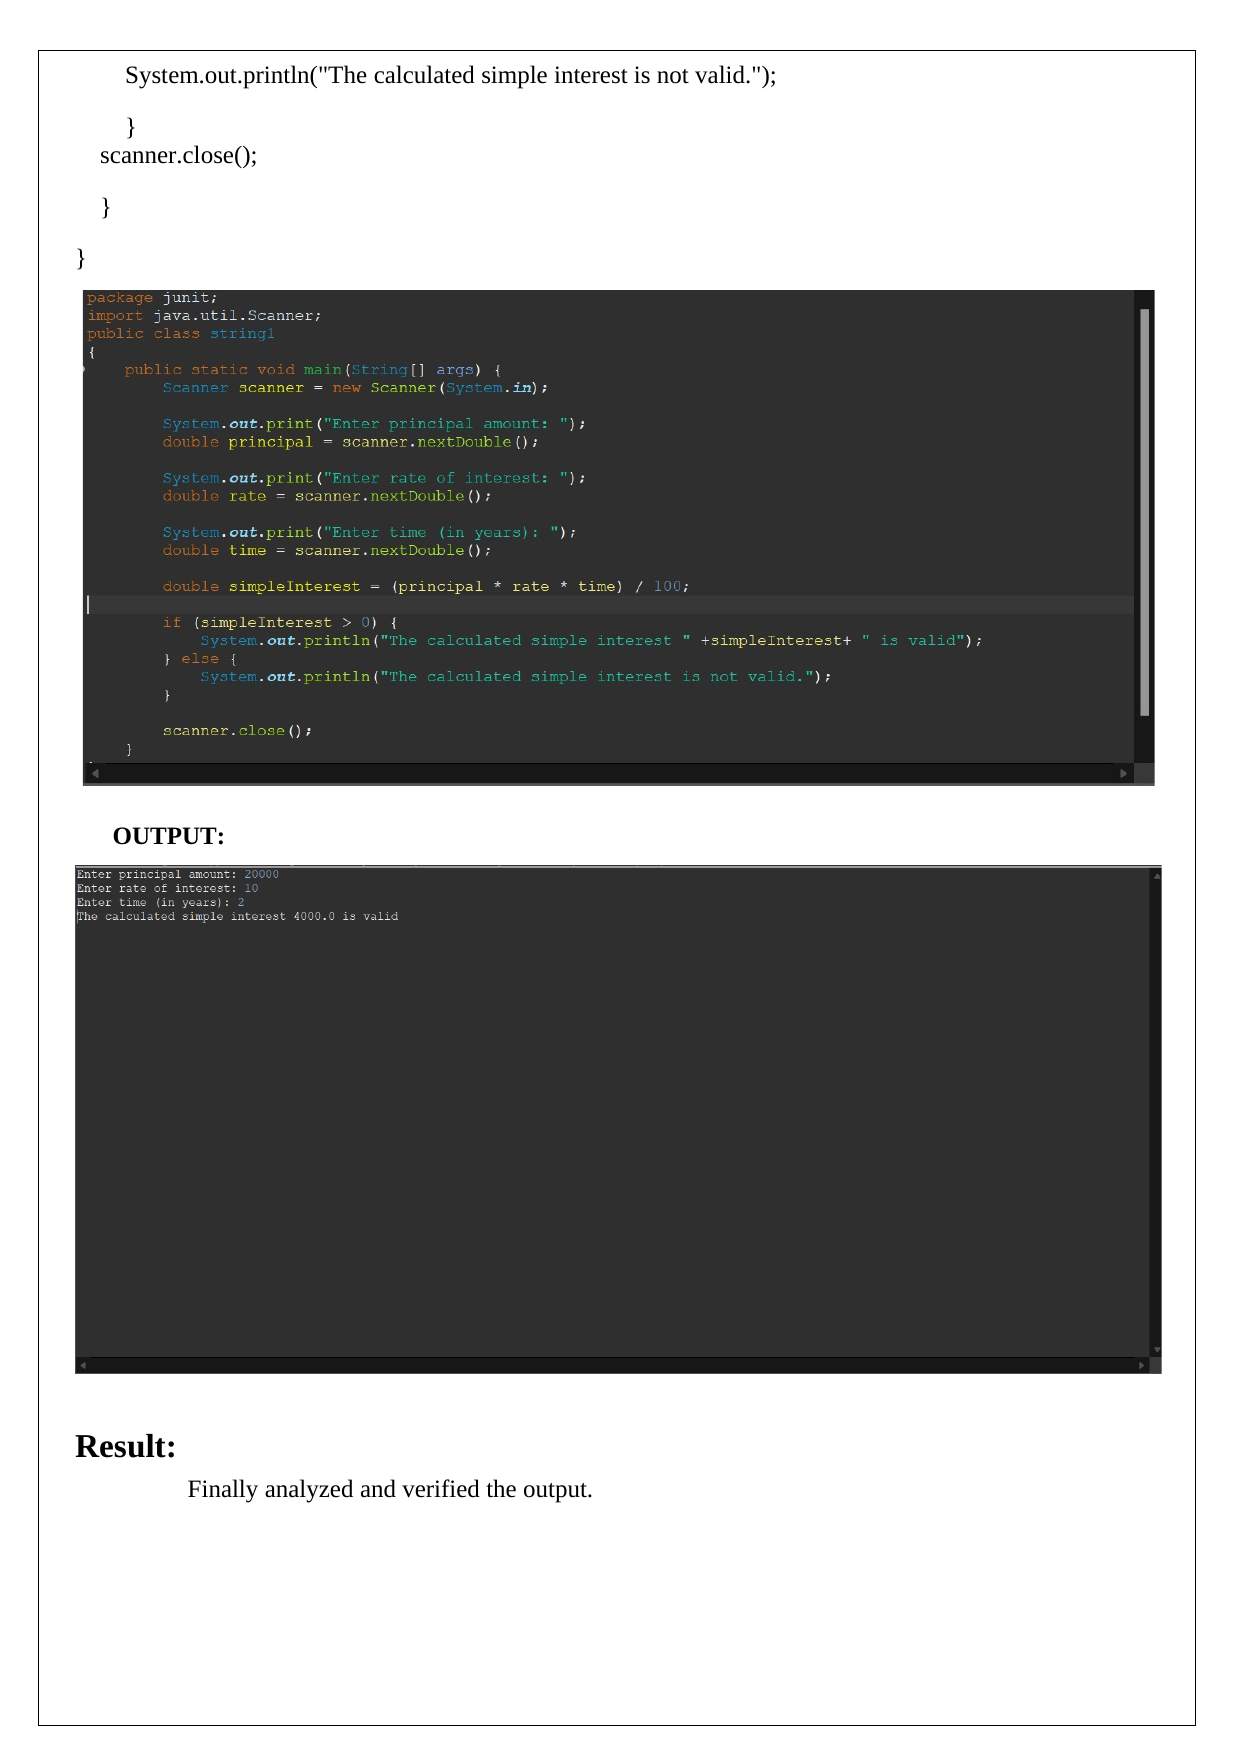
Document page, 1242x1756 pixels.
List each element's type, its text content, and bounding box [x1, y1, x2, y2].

text OUTPUT: [75, 821, 1195, 850]
text } [75, 243, 1195, 272]
text scanner.close(); [39, 141, 1195, 169]
picture [75, 865, 1162, 1374]
subtitle } [100, 192, 1195, 221]
subtitle System.out.println("The calculated simple interest is not valid."); [125, 60, 1195, 89]
text Finally analyzed and verified the output. [174, 1474, 1195, 1503]
subtitle } [125, 112, 1195, 141]
text Result: [39, 1426, 1195, 1465]
picture [82, 290, 1155, 786]
